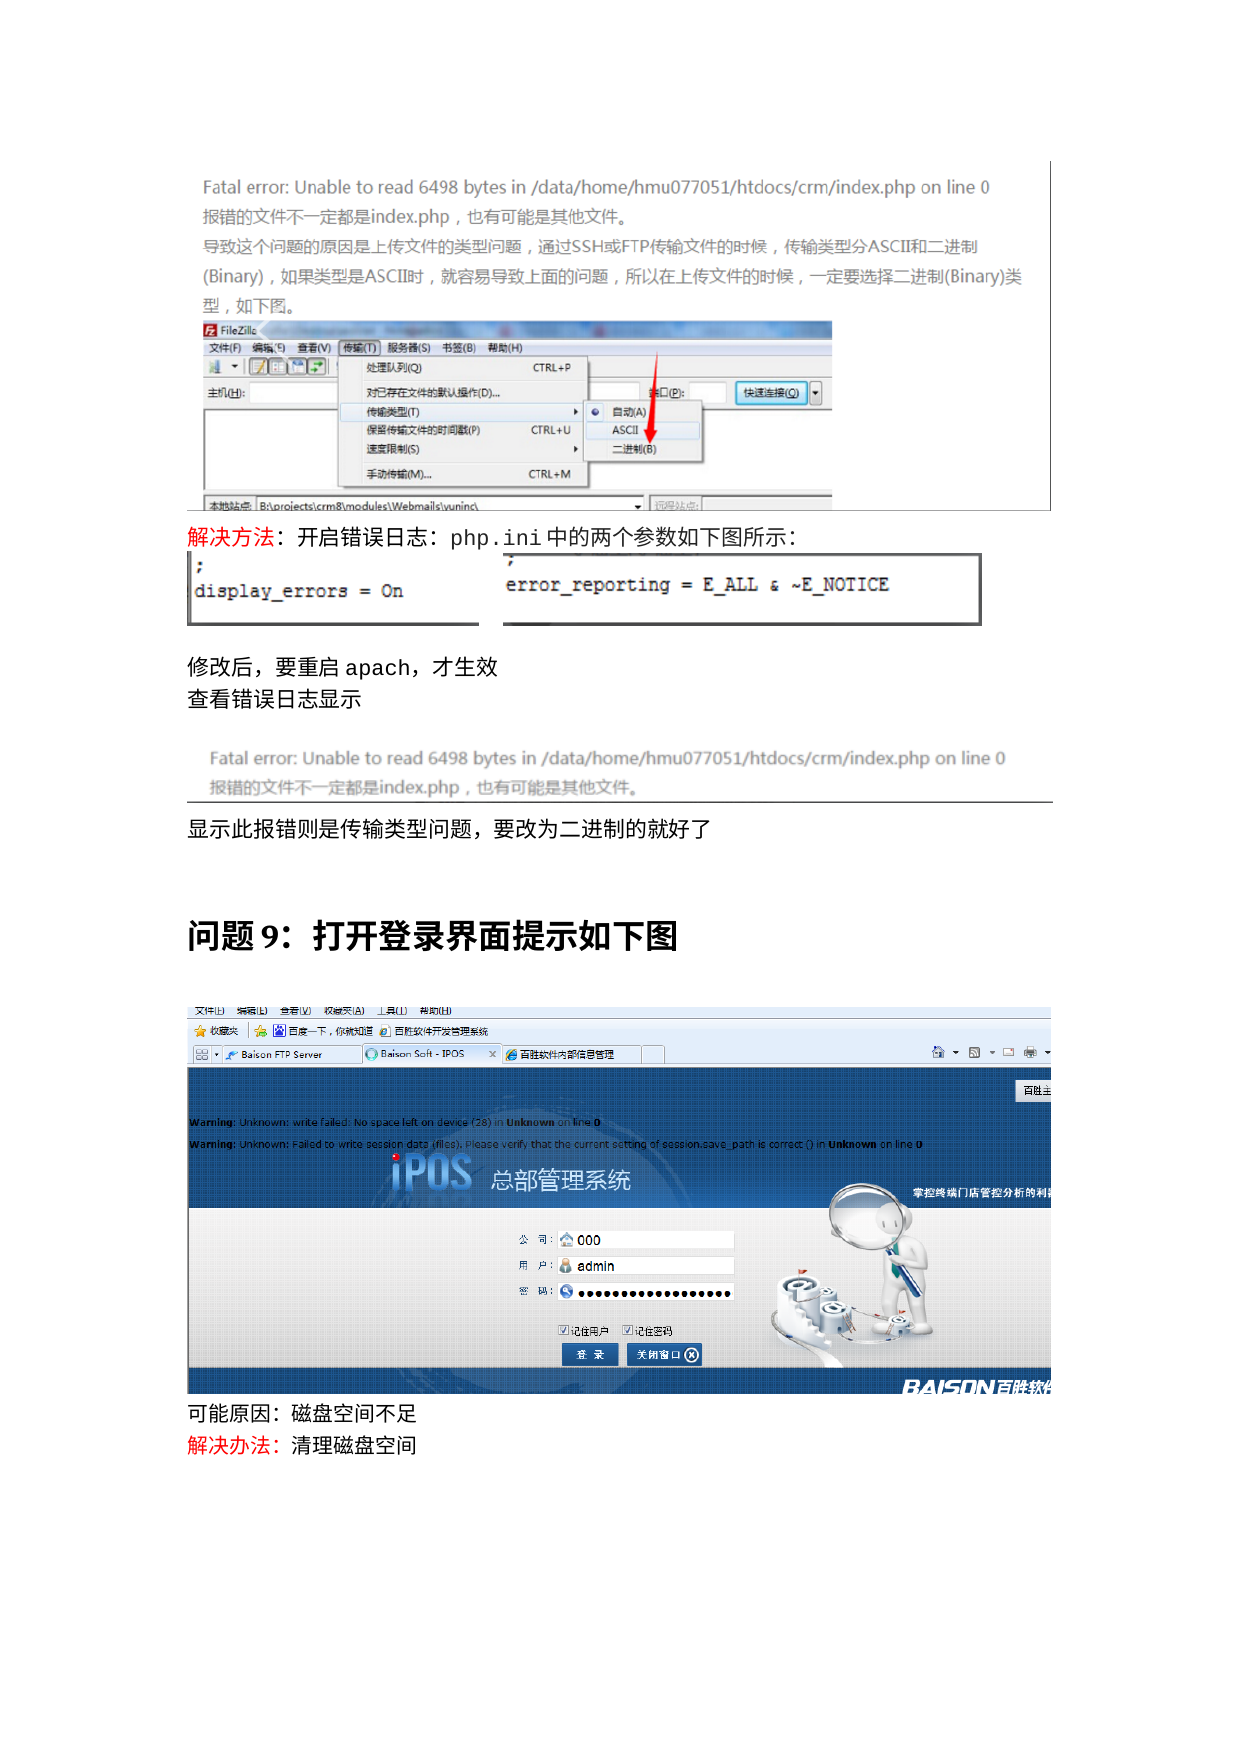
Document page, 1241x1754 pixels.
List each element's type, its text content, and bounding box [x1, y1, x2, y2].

picture [187, 1007, 1051, 1394]
picture [503, 553, 982, 626]
picture [187, 723, 1053, 803]
text 查看错误日志显示 [187, 682, 1053, 714]
picture [187, 161, 1051, 511]
text 解决方法：开启错误日志：php.ini中的两个参数如下图所示： [187, 519, 1053, 552]
title 问题9：打开登录界面提示如下图 [187, 902, 1053, 967]
picture [187, 551, 479, 626]
text 显示此报错则是传输类型问题，要改为二进制的就好了 [187, 812, 1053, 844]
text 可能原因：磁盘空间不足 [187, 1396, 1053, 1428]
text 解决办法：清理磁盘空间 [187, 1428, 1053, 1461]
text 修改后，要重启apach，才生效 [187, 649, 1053, 682]
